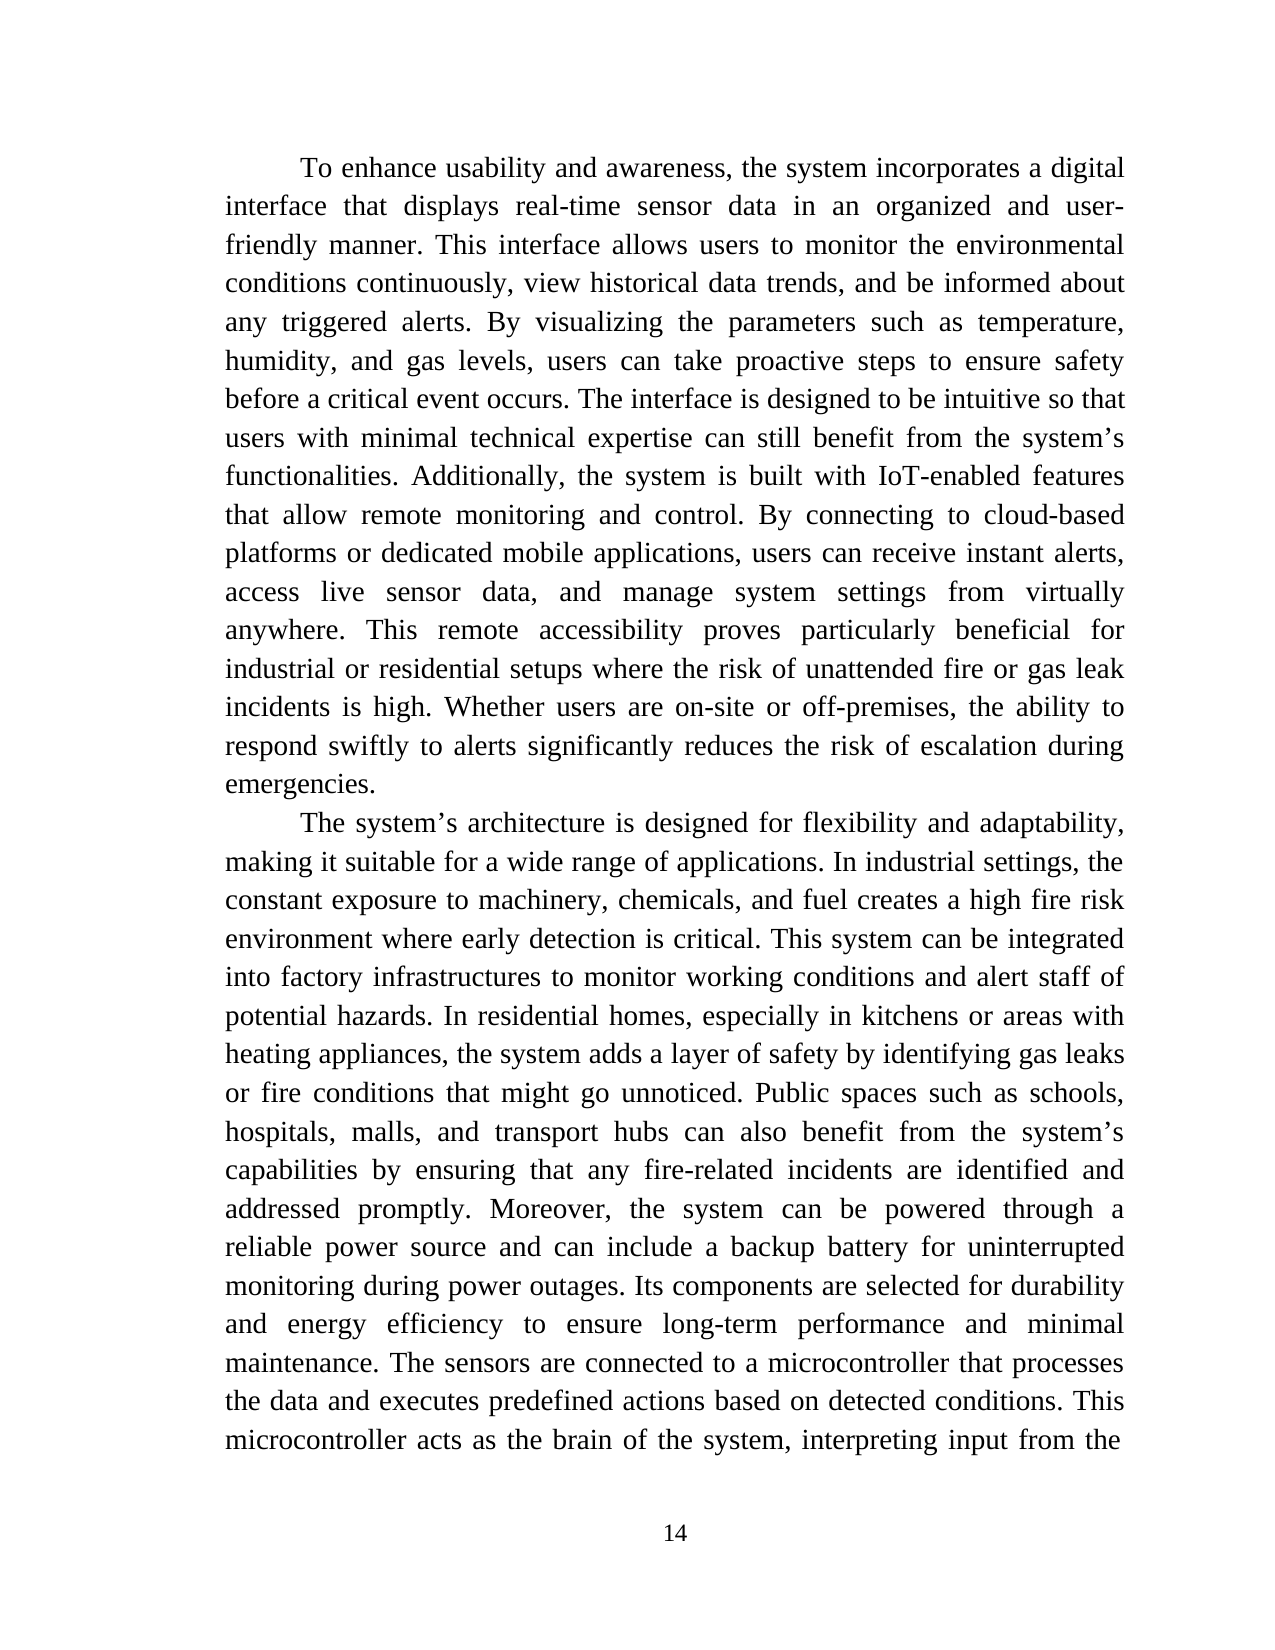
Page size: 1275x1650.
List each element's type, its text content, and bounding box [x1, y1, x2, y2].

text The system’s architecture is designed for flexibility and adaptability, making it suitable for a wide range of applications. In industrial settings, the constant exposure to machinery, chemicals, and fuel creates a high fire risk environment where early detection is critical. This system can be integrated into factory infrastructures to monitor working conditions and alert staff of potential hazards. In residential homes, especially in kitchens or areas with heating appliances, the system adds a layer of safety by identifying gas leaks or fire conditions that might go unnoticed. Public spaces such as schools, hospitals, malls, and transport hubs can also benefit from the system’s capabilities by ensuring that any fire-related incidents are identified and addressed promptly. Moreover, the system can be powered through a reliable power source and can include a backup battery for uninterrupted monitoring during power outages. Its components are selected for durability and energy efficiency to ensure long-term performance and minimal maintenance. The sensors are connected to a microcontroller that processes the data and executes predefined actions based on detected conditions. This microcontroller acts as the brain of the system, interpreting input from the [225, 805, 1125, 1456]
text To enhance usability and awareness, the system incorporates a digital interface that displays real-time sensor data in an organized and user- friendly manner. This interface allows users to monitor the environmental conditions continuously, view historical data trends, and be informed about any triggered alerts. By visualizing the parameters such as temperature, humidity, and gas levels, users can take proactive steps to ensure safety before a critical event occurs. The interface is designed to be intuitive so that users with minimal technical expertise can still benefit from the system’s functionalities. Additionally, the system is built with IoT-enabled features that allow remote monitoring and control. By connecting to cloud-based platforms or dedicated mobile applications, users can receive instant alerts, access live sensor data, and manage system settings from virtually anywhere. This remote accessibility proves particularly beneficial for industrial or residential setups where the risk of unattended fire or gas leak incidents is high. Whether users are on-site or off-premises, the ability to respond swiftly to alerts significantly reduces the risk of escalation during emergencies. [225, 150, 1126, 800]
